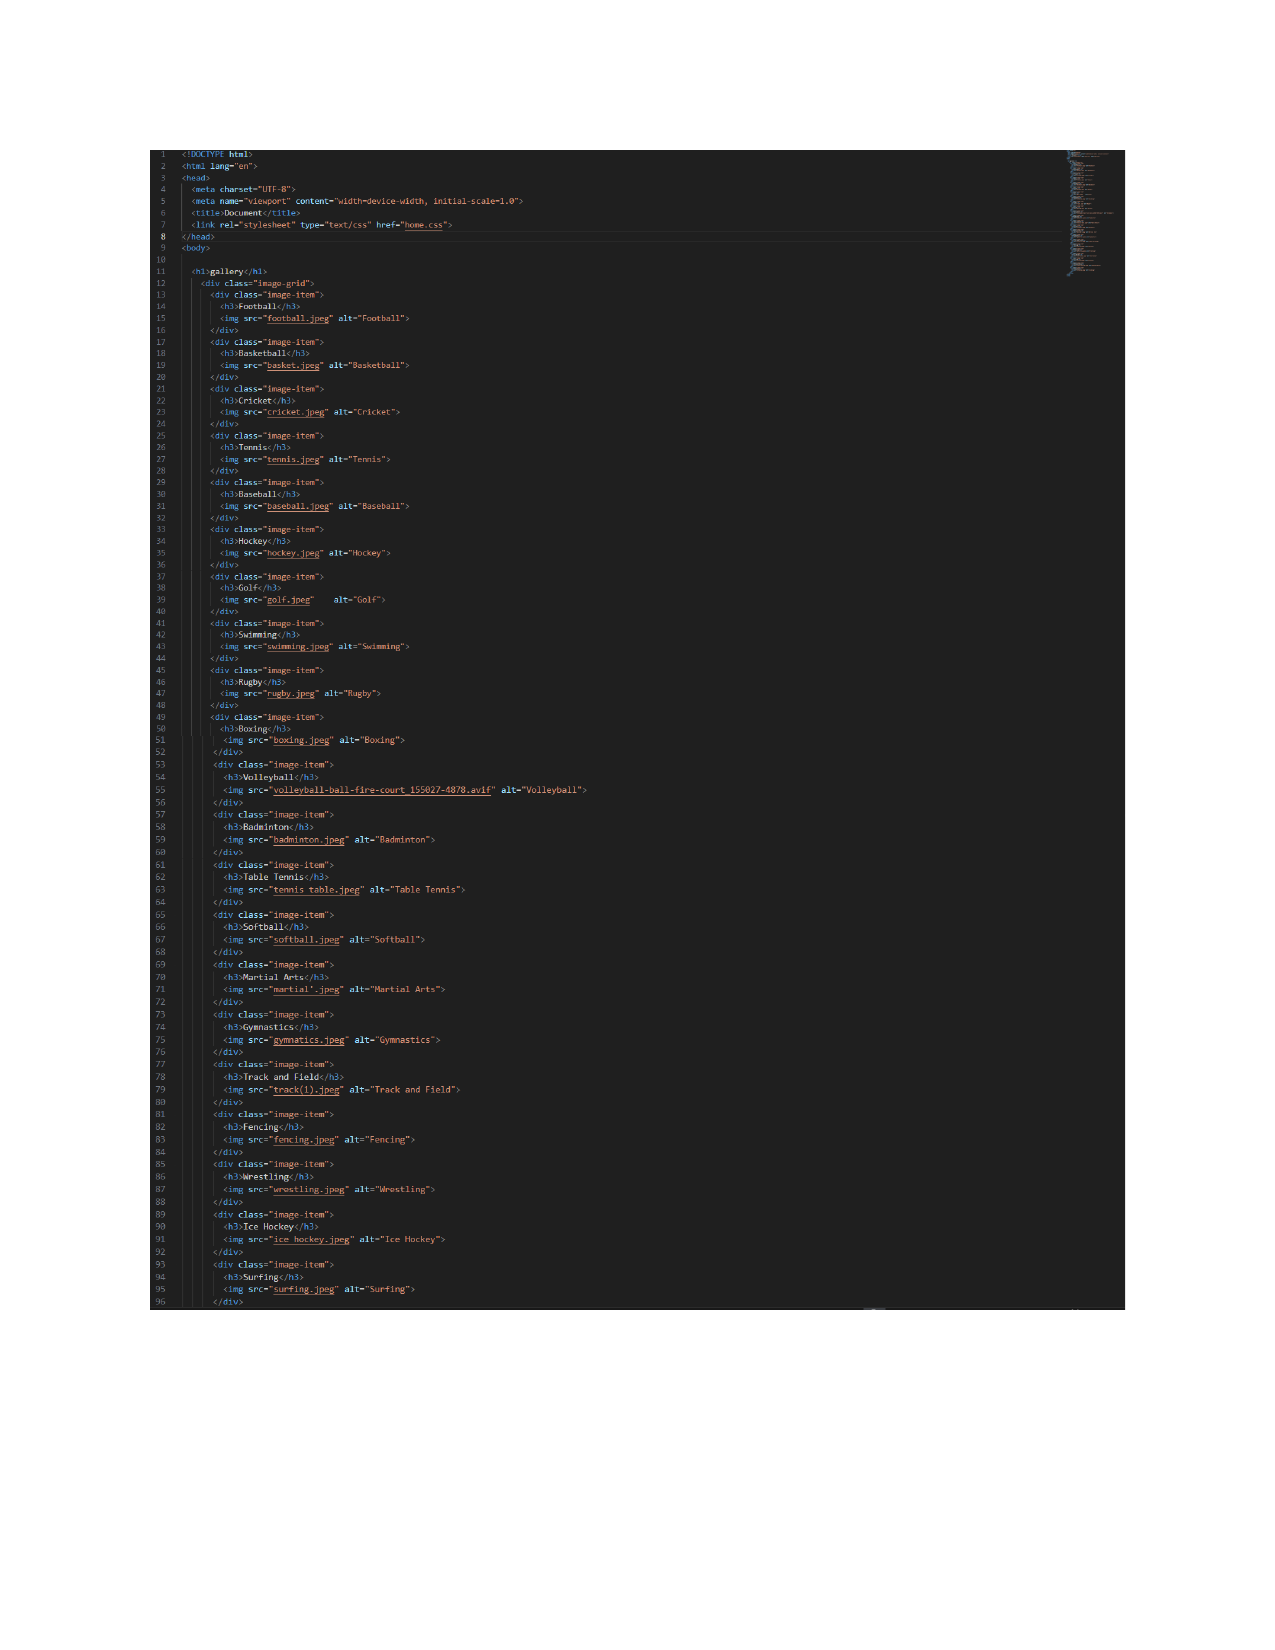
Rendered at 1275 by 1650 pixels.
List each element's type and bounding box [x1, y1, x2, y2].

picture [150, 150, 1125, 1310]
